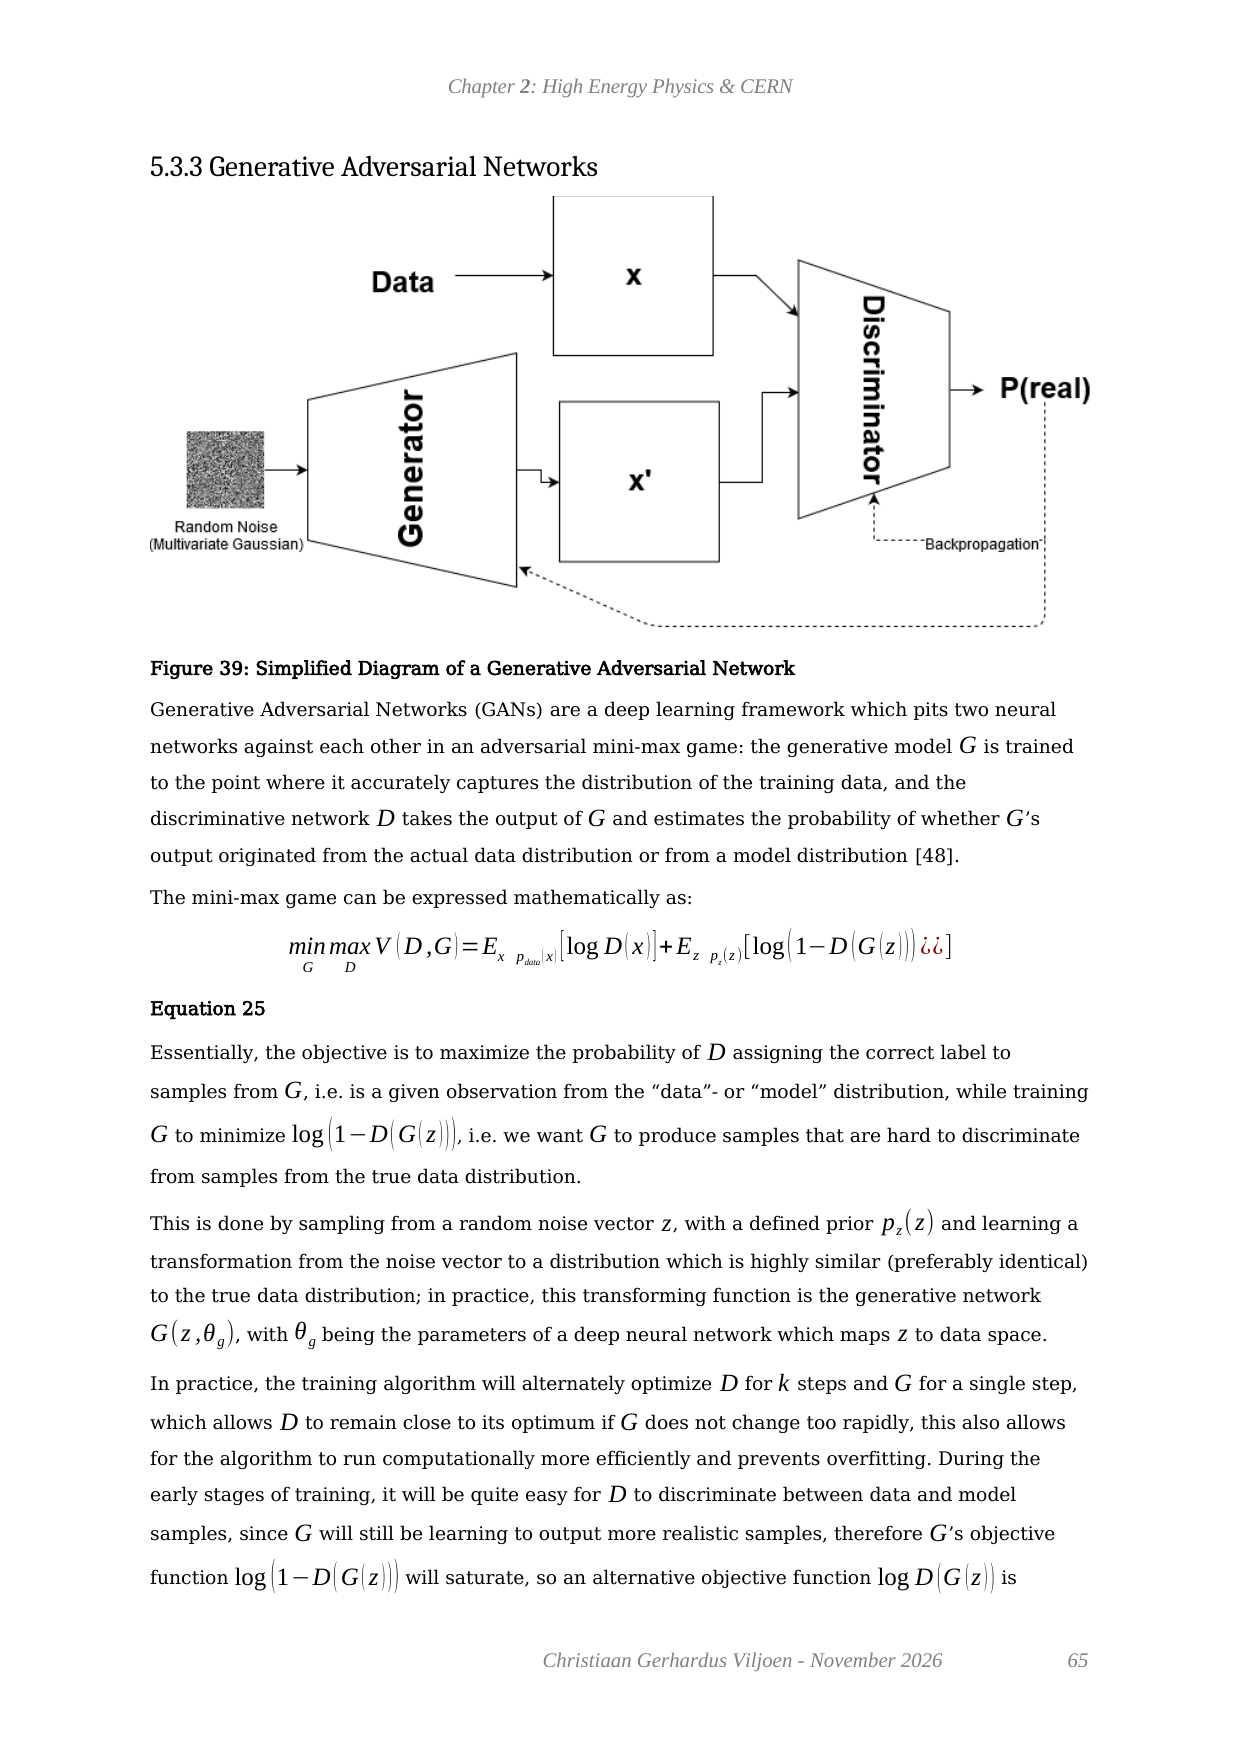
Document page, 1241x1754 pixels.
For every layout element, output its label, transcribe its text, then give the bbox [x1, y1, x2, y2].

text Essentially, the objective is to maximize the probability of assigning the correct label to samples from , i.e. is a given observation from the “data”- or “model” distribution, while training to minimize , i.e. we want to produce samples that are hard to discriminate from samples from the true data distribution. [150, 1038, 1090, 1187]
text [150, 1369, 1090, 1596]
subtitle Generative Adversarial Networks [150, 150, 1090, 183]
text Generative Adversarial Networks (GANs) are a deep learning framework which pits two neural networks against each other in an adversarial mini-max game: the generative model is trained to the point where it accurately captures the distribution of the training data, and the discriminative network takes the output of and estimates the probability of whether ’s output originated from the actual data distribution or from a model distribution . [150, 698, 1090, 866]
text Figure 39: Simplified Diagram of a Generative Adversarial Network [150, 656, 1090, 678]
text The mini-max game can be expressed mathematically as: [150, 885, 1090, 908]
text Equation 25 [150, 996, 1090, 1019]
picture [150, 196, 1091, 637]
text This is done by sampling from a random noise vector , with a defined prior and learning a transformation from the noise vector to a distribution which is highly similar (preferably identical) to the true data distribution; in practice, this transforming function is the generative network , with being the parameters of a deep neural network which maps to data space. [150, 1207, 1090, 1350]
